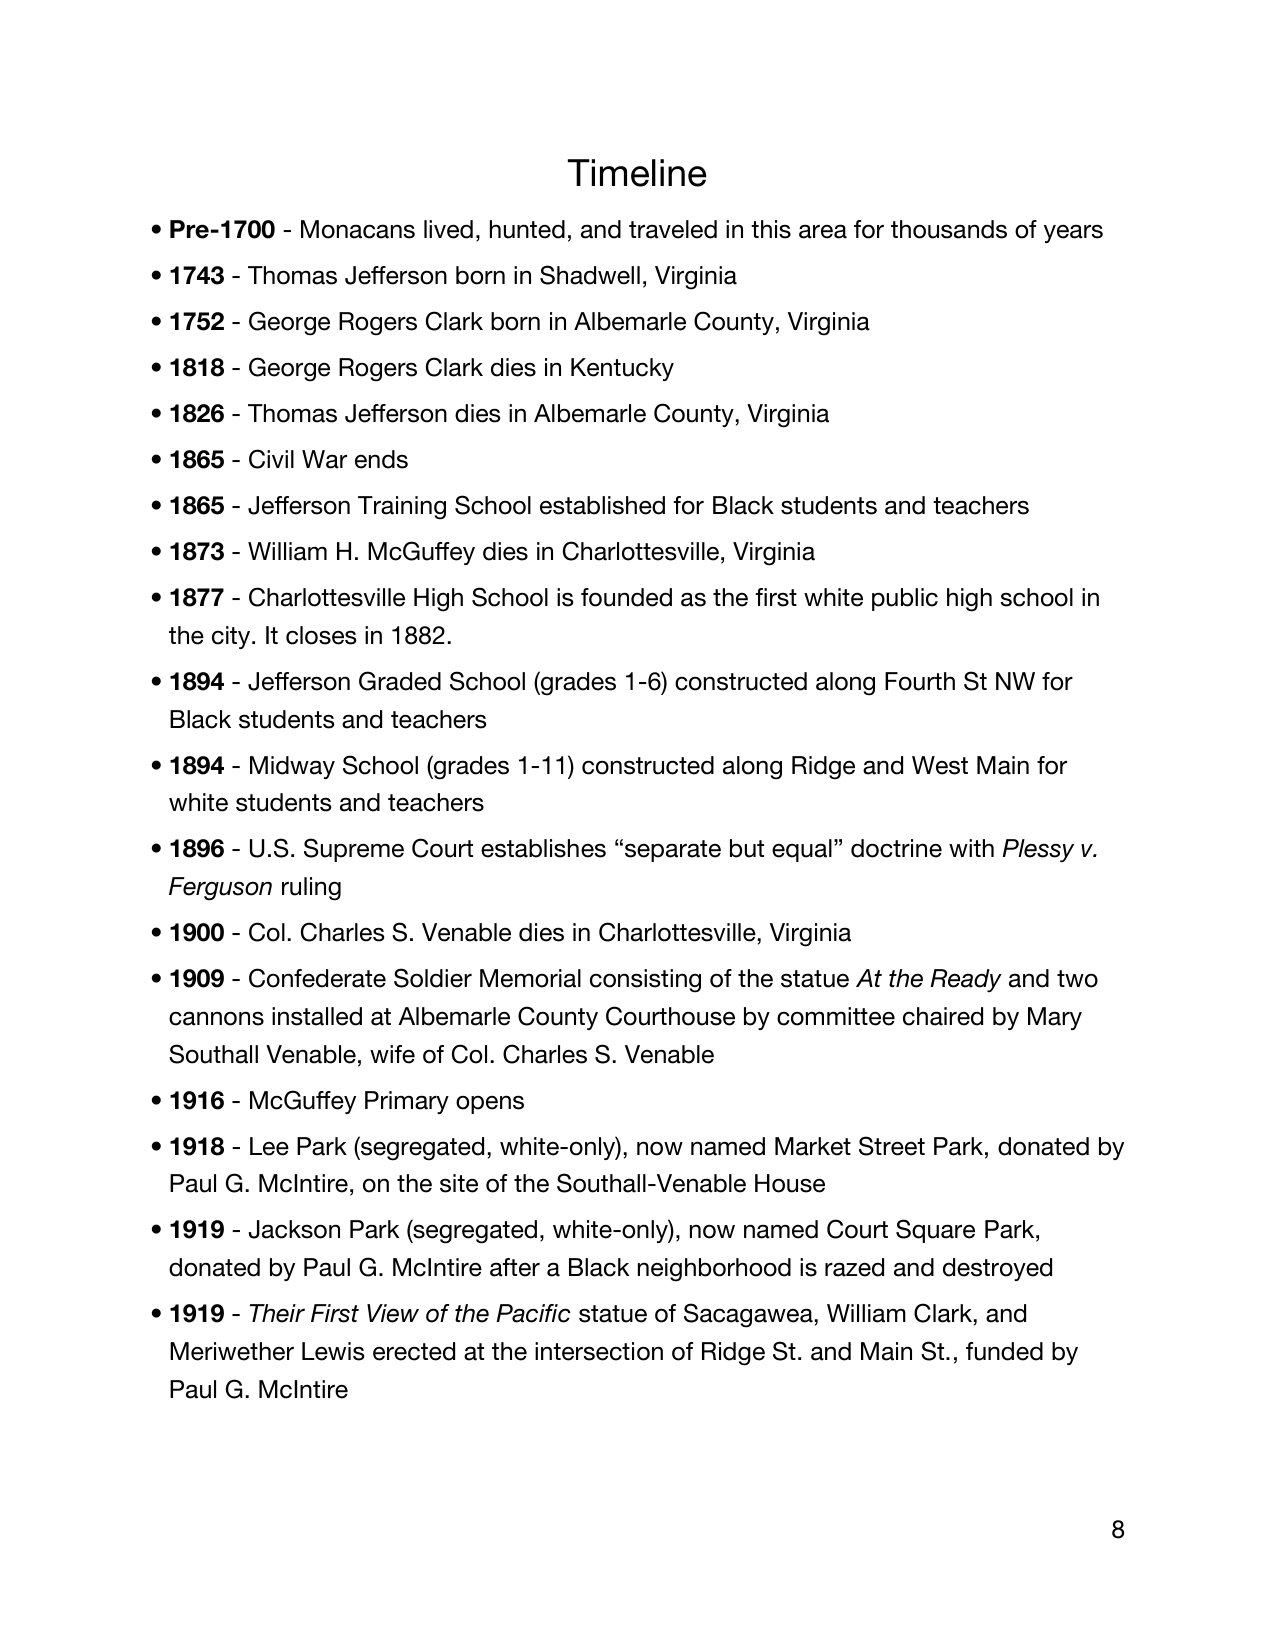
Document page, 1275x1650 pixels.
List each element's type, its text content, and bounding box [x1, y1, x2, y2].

list 1743 - Thomas Jefferson born in Shadwell, Virginia [150, 260, 1125, 291]
list 1877 - Charlottesville High School is founded as the first white public high school in the city. It closes in 1882. [150, 582, 1125, 651]
list Pre-1700 - Monacans lived, hunted, and traveled in this area for thousands of years [150, 214, 1125, 245]
list 1873 - William H. McGuffey dies in Charlottesville, Virginia [150, 536, 1125, 568]
subtitle Timeline [150, 150, 1125, 197]
list 1865 - Civil War ends [150, 444, 1125, 476]
list 1916 - McGuffey Primary opens [150, 1085, 1125, 1116]
list 1896 - U.S. Supreme Court establishes “separate but equal” doctrine with Plessy v. Ferguson ruling [150, 833, 1125, 903]
list 1918 - Lee Park (segregated, white-only), now named Market Street Park, donated by Paul G. McIntire, on the site of the Southall-Venable House [150, 1131, 1125, 1200]
list 1909 - Confederate Soldier Memorial consisting of the statue At the Ready and two cannons installed at Albemarle County Courthouse by committee chaired by Mary Southall Venable, wife of Col. Charles S. Venable [150, 963, 1125, 1070]
list 1900 - Col. Charles S. Venable dies in Charlottesville, Virginia [150, 917, 1125, 949]
list 1919 - Jackson Park (segregated, white-only), now named Court Square Park, donated by Paul G. McIntire after a Black neighborhood is razed and destroyed [150, 1214, 1125, 1284]
list 1919 - Their First View of the Pacific statue of Sacagawea, William Clark, and Meriwether Lewis erected at the intersection of Ridge St. and Main St., funded by Paul G. McIntire [150, 1298, 1125, 1405]
list 1752 - George Rogers Clark born in Albemarle County, Virginia [150, 306, 1125, 337]
list 1894 - Midway School (grades 1-11) constructed along Ridge and West Main for white students and teachers [150, 750, 1125, 819]
list 1865 - Jefferson Training School established for Black students and teachers [150, 490, 1125, 522]
list 1894 - Jefferson Graded School (grades 1-6) constructed along Fourth St NW for Black students and teachers [150, 666, 1125, 735]
list 1818 - George Rogers Clark dies in Kentucky [150, 352, 1125, 383]
list 1826 - Thomas Jefferson dies in Albemarle County, Virginia [150, 398, 1125, 429]
